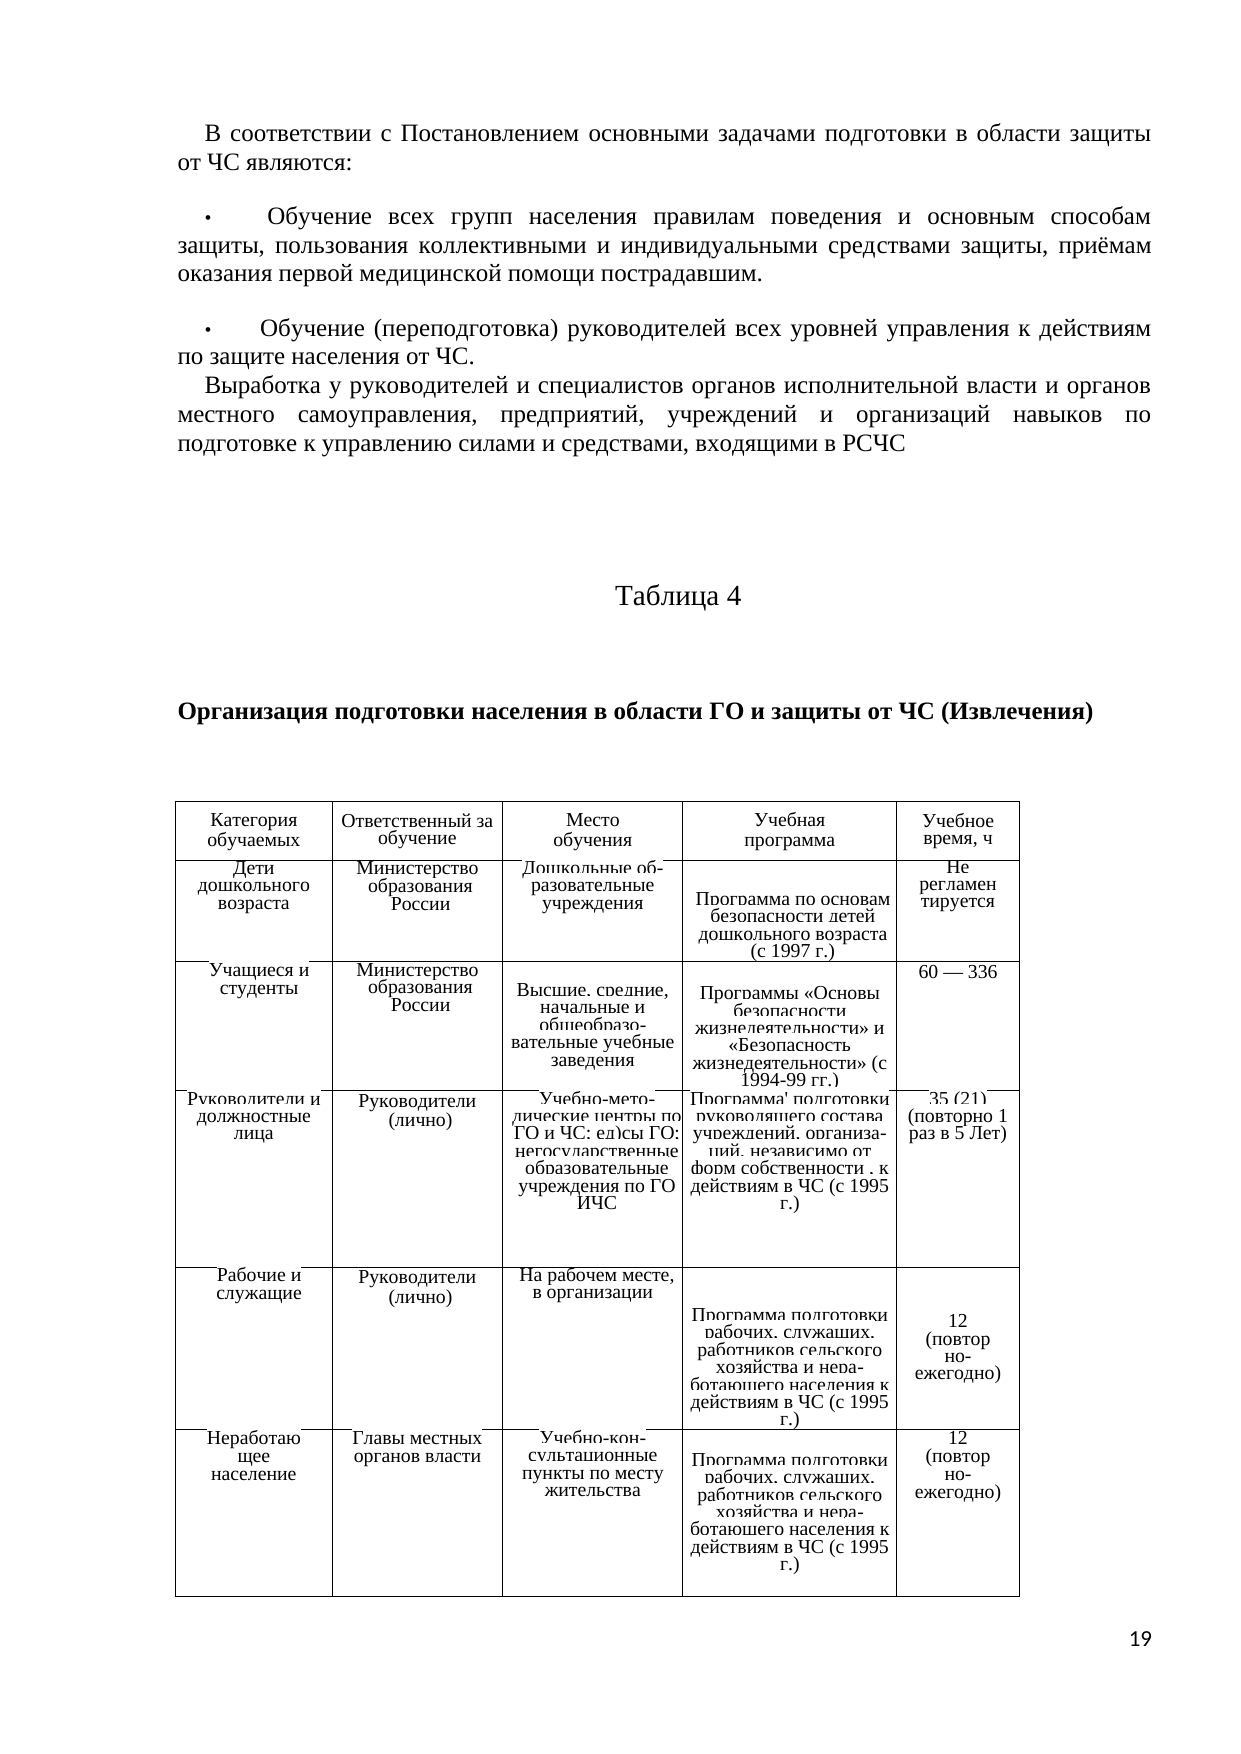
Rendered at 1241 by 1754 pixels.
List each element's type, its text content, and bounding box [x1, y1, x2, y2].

table_cell 12 (повтор но- ежегодно) [897, 1268, 1019, 1429]
table_cell Программа' подготовки руководящего состава учреждений, организаций, независимо от форм собственности , к действиям в ЧС (с 1995 г.) [683, 1091, 896, 1267]
text В соответствии с Постановлением основными задачами подготовки в области защиты от ЧС являются: [177, 118, 1152, 176]
table_cell Программа подготовки рабочих, служащих, работников сельского хозяйства и неработающего населения к действиям в ЧС (с 1995 г.) [683, 1268, 896, 1429]
table_cell Рабочие и служащие [176, 1268, 332, 1429]
text Организация подготовки населения в области ГО и защиты от ЧС (Извлечения) [177, 696, 1152, 724]
table_cell Неработаю щее население [176, 1430, 332, 1596]
table_cell Руководители (лично) [333, 1268, 502, 1429]
table_cell На рабочем месте, в организации [503, 1268, 682, 1429]
text Выработка у руководителей и специалистов органов исполнительной власти и органов местного самоуправления, предприятий, учреждений и организаций навыков по подготовке к управлению силами и средствами, входящими в РСЧС [177, 370, 1152, 456]
table_cell Программа по основам безопасности детей дошкольного возраста (с 1997 г.) [683, 861, 896, 961]
table_cell Дети дошкольного возраста [176, 861, 332, 961]
table_cell Программа подготовки рабочих, служащих, работников сельского хозяйства и неработающего населения к действиям в ЧС (с 1995 г.) [683, 1430, 896, 1596]
table_cell Министерство образования России [333, 962, 502, 1090]
table_header Учебная программа [683, 802, 896, 859]
table_cell Учебно-методические центры по ГО и ЧС; ед)сы ГО; негосударственные образовательные учреждения по ГО ИЧС [503, 1091, 682, 1267]
table_cell 60 — 336 [897, 962, 1019, 1090]
table_cell Учащиеся и студенты [176, 962, 332, 1090]
table_cell Дошкольные образовательные учреждения [503, 861, 682, 961]
table_cell Высшие, средние, начальные и общеобразовательные учебные заведения [503, 962, 682, 1090]
table_cell Учебно-консультационные пункты по месту жительства [503, 1430, 682, 1596]
table_header Место обучения [503, 802, 682, 859]
table_cell Программы «Основы безопасности жизнедеятельности» и «Безопасность жизнедеятельности» (с 1994-99 гг.) [683, 962, 896, 1090]
list Обучение (переподготовка) руководителей всех уровней управления к действиям по защите населения от ЧС. [177, 313, 1152, 370]
table_header Категория обучаемых [176, 802, 332, 859]
table_header Учебное время, ч [897, 802, 1019, 859]
table_cell Руководители и должностные лица [176, 1091, 332, 1267]
table_cell Главы местных органов власти [333, 1430, 502, 1596]
table_cell Не регламен тируется [897, 861, 1019, 961]
list Обучение всех групп населения правилам поведения и основным способам защиты, пользования коллективными и индивидуальными средствами защиты, приёмам оказания первой медицинской помощи пострадавшим. [177, 201, 1152, 287]
table_cell Руководители (лично) [333, 1091, 502, 1267]
table_cell 35 (21) (повторно 1 раз в 5 Лет) [897, 1091, 1019, 1267]
text Таблица 4 [177, 578, 1152, 612]
table_header Ответственный за обучение [333, 802, 502, 859]
table_cell 12 (повтор но- ежегодно) [897, 1430, 1019, 1596]
table_cell Министерство образования России [333, 861, 502, 961]
